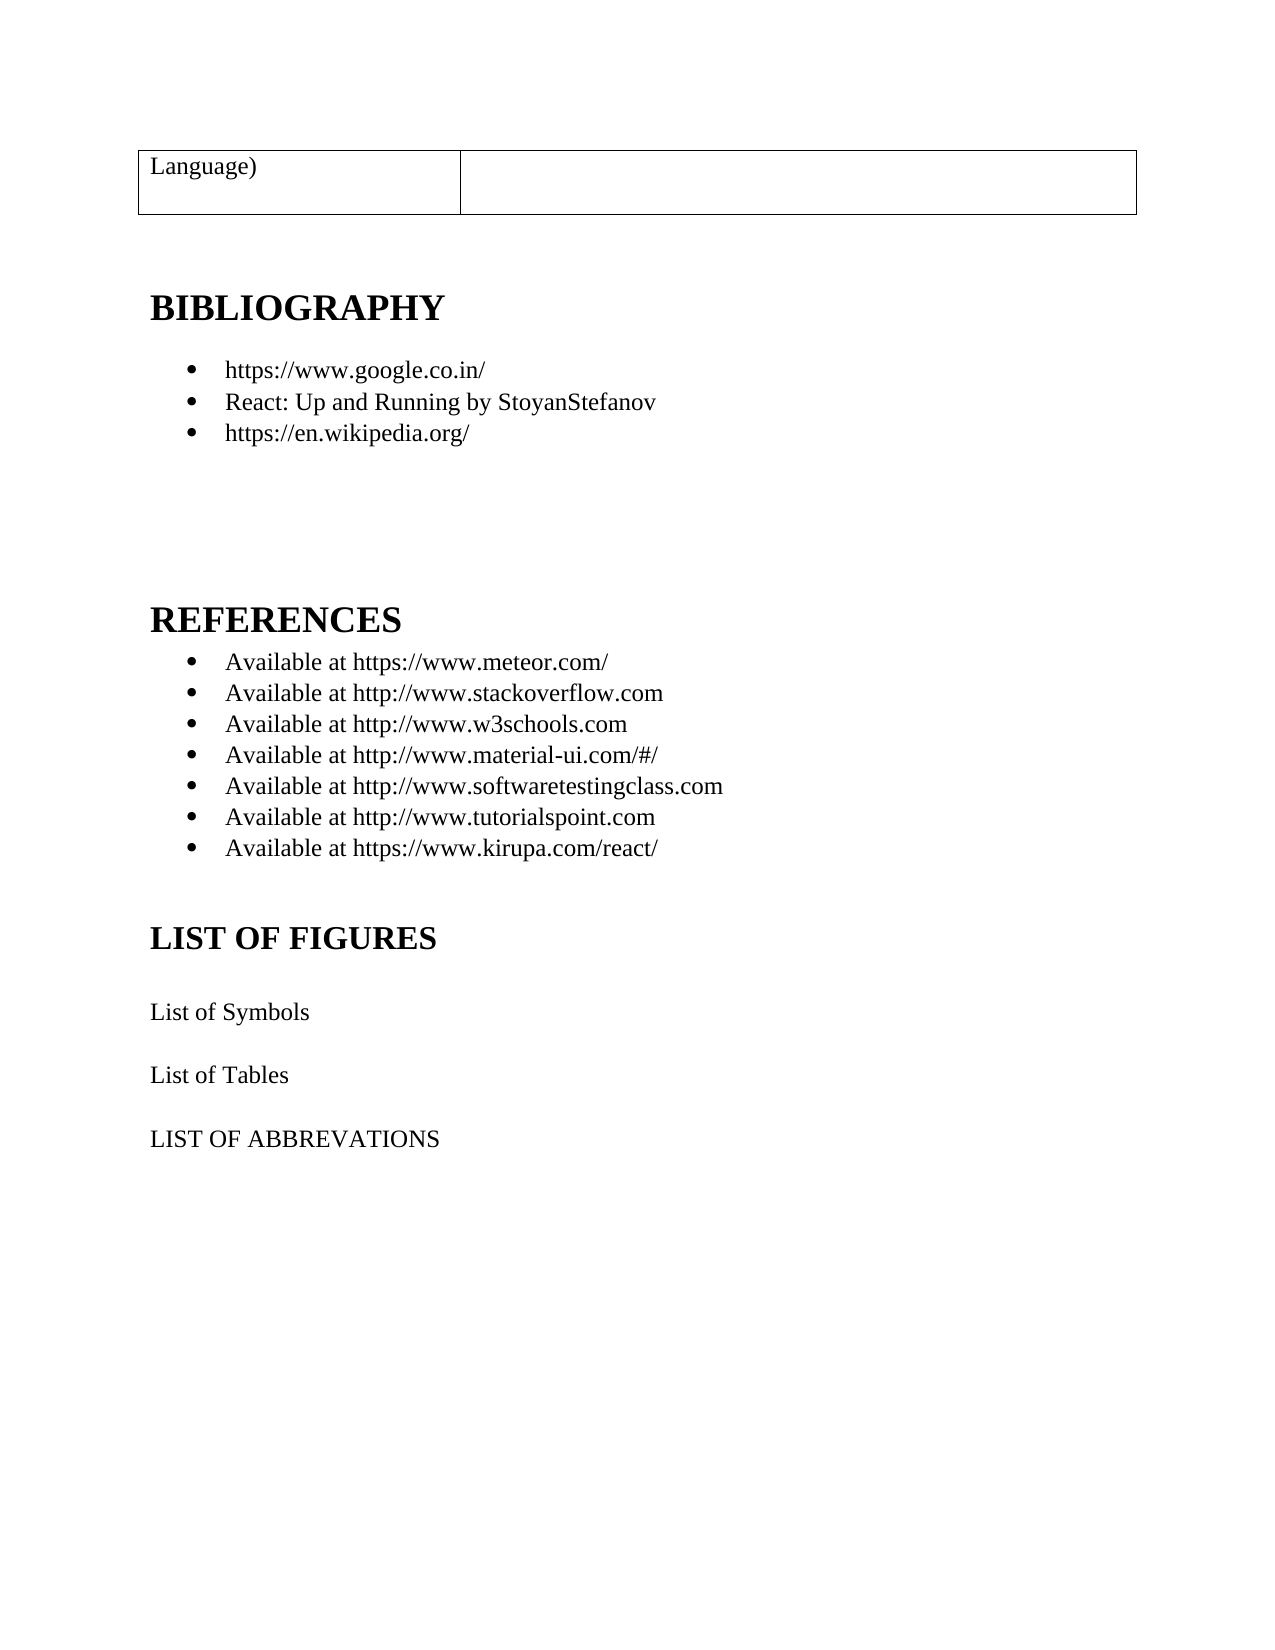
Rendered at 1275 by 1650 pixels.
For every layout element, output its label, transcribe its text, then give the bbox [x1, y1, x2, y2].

list Available at http://www.stackoverflow.com [187, 678, 1125, 707]
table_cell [139, 151, 460, 214]
text LIST OF FIGURES [150, 918, 1125, 957]
text List of Symbols [150, 997, 1125, 1025]
list Available at http://www.tutorialspoint.com [187, 802, 1125, 831]
list https://en.wikipedia.org/ [187, 418, 1125, 446]
list Available at https://www.meteor.com/ [187, 647, 1125, 676]
list React: Up and Running by StoyanStefanov [187, 387, 1125, 415]
list Available at http://www.w3schools.com [187, 709, 1125, 738]
text LIST OF ABBREVATIONS [150, 1124, 1125, 1153]
list https://www.google.co.in/ [187, 356, 1125, 384]
text List of Tables [150, 1061, 1125, 1089]
list Available at http://www.softwaretestingclass.com [187, 771, 1125, 800]
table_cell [461, 151, 1136, 214]
list Available at https://www.kirupa.com/react/ [187, 833, 1125, 862]
list REFERENCES [150, 597, 1125, 641]
list Available at http://www.material-ui.com/#/ [187, 740, 1125, 769]
text BIBLIOGRAPHY [150, 285, 1125, 328]
